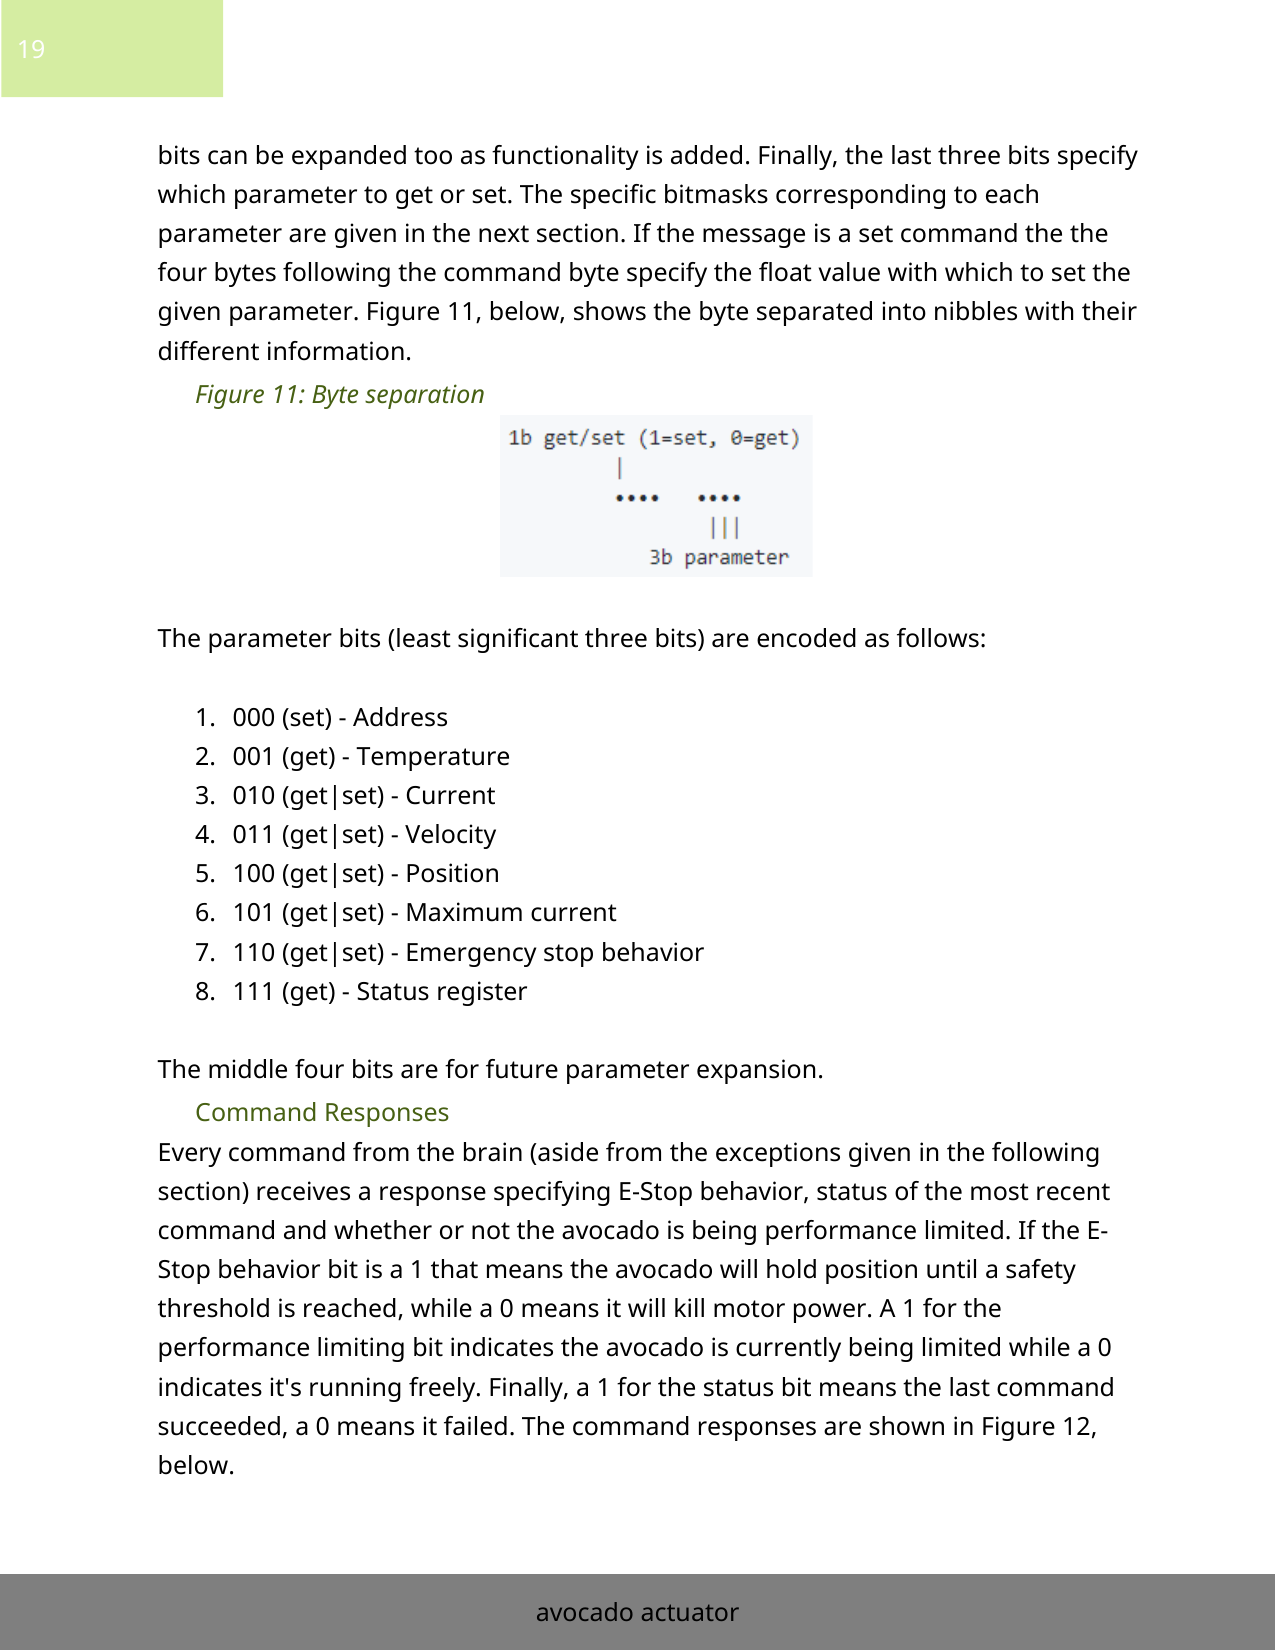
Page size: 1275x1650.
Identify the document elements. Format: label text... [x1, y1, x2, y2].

text The parameter bits (least significant three bits) are encoded as follows: [157, 621, 1155, 655]
picture [500, 415, 813, 577]
list 010 (get|set) - Current [195, 777, 1155, 812]
list 110 (get|set) - Emergency stop behavior [195, 934, 1155, 968]
list 011 (get|set) - Velocity [195, 817, 1155, 851]
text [157, 137, 1155, 367]
list 101 (get|set) - Maximum current [195, 895, 1155, 929]
list 111 (get) - Status register [195, 973, 1155, 1007]
list 100 (get|set) - Position [195, 856, 1155, 890]
subtitle Figure 11: Byte separation [195, 376, 1155, 411]
text The middle four bits are for future parameter expansion. [157, 1052, 1155, 1086]
list 000 (set) - Address [195, 699, 1155, 733]
subtitle Command Responses [195, 1095, 1155, 1129]
text Every command from the brain (aside from the exceptions given in the following section) receives a response specifying E-Stop behavior, status of the most recent command and whether or not the avocado is being performance limited. If the E-Stop behavior bit is a 1 that means the avocado will hold position until a safety threshold is reached, while a 0 means it will kill motor power. A 1 for the performance limiting bit indicates the avocado is currently being limited while a 0 indicates it's running freely. Finally, a 1 for the status bit means the last command succeeded, a 0 means it failed. The command responses are shown in Figure 12, below. [157, 1134, 1155, 1482]
list 001 (get) - Temperature [195, 738, 1155, 772]
